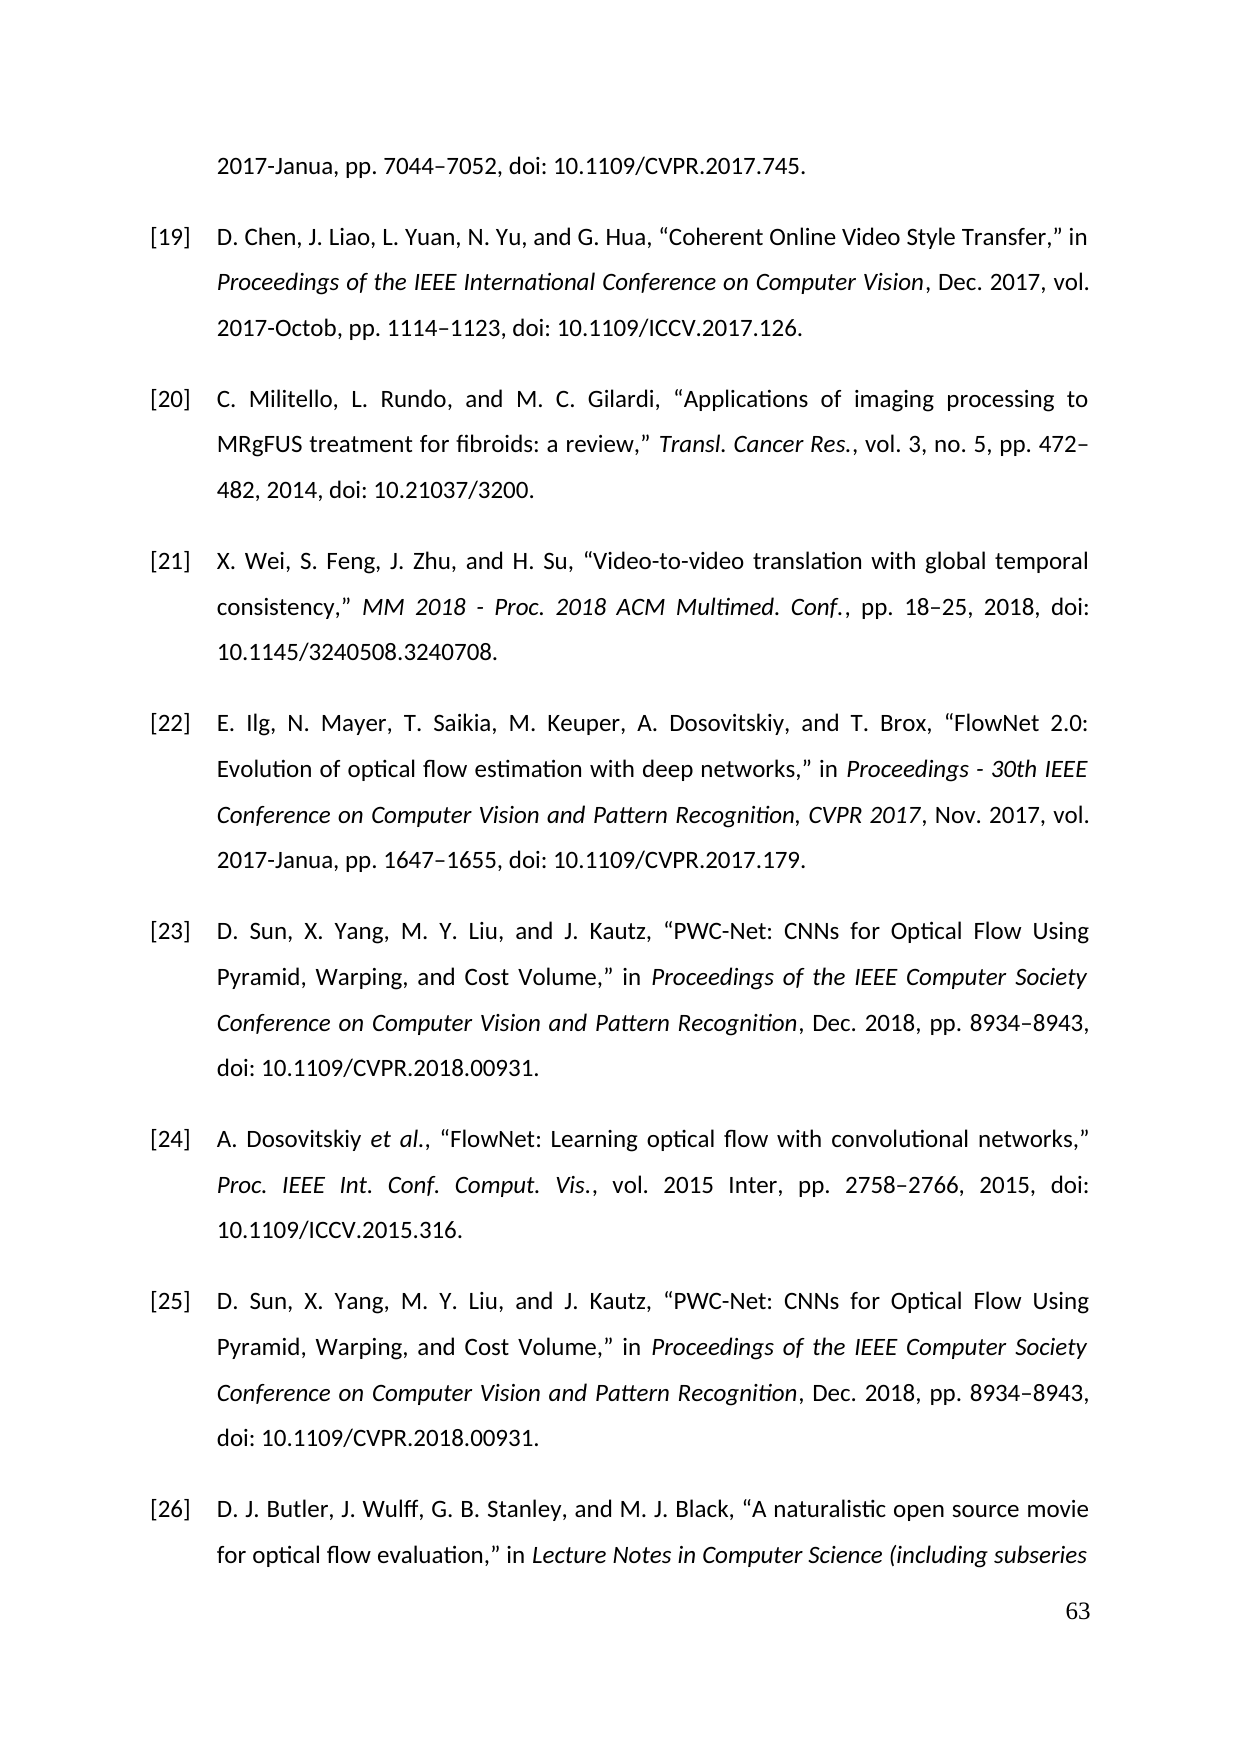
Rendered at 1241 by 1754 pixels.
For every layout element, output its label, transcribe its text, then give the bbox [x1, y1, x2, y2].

text [21] X. Wei, S. Feng, J. Zhu, and H. Su, “Video-to-video translation with global temporal consistency,” MM 2018 - Proc. 2018 ACM Multimed. Conf., pp. 18–25, 2018, doi: 10.1145/3240508.3240708. [150, 545, 1090, 667]
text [150, 1493, 1090, 1569]
text [22] E. Ilg, N. Mayer, T. Saikia, M. Keuper, A. Dosovitskiy, and T. Brox, “FlowNet 2.0: Evolution of optical flow estimation with deep networks,” in Proceedings - 30th IEEE Conference on Computer Vision and Pattern Recognition, CVPR 2017, Nov. 2017, vol. 2017-Janua, pp. 1647–1655, doi: 10.1109/CVPR.2017.179. [150, 707, 1090, 875]
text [150, 150, 1090, 181]
text [20] C. Militello, L. Rundo, and M. C. Gilardi, “Applications of imaging processing to MRgFUS treatment for fibroids: a review,” Transl. Cancer Res., vol. 3, no. 5, pp. 472–482, 2014, doi: 10.21037/3200. [150, 383, 1090, 505]
text [25] D. Sun, X. Yang, M. Y. Liu, and J. Kautz, “PWC-Net: CNNs for Optical Flow Using Pyramid, Warping, and Cost Volume,” in Proceedings of the IEEE Computer Society Conference on Computer Vision and Pattern Recognition, Dec. 2018, pp. 8934–8943, doi: 10.1109/CVPR.2018.00931. [150, 1285, 1090, 1453]
text [24] A. Dosovitskiy et al., “FlowNet: Learning optical flow with convolutional networks,” Proc. IEEE Int. Conf. Comput. Vis., vol. 2015 Inter, pp. 2758–2766, 2015, doi: 10.1109/ICCV.2015.316. [150, 1123, 1090, 1245]
text [23] D. Sun, X. Yang, M. Y. Liu, and J. Kautz, “PWC-Net: CNNs for Optical Flow Using Pyramid, Warping, and Cost Volume,” in Proceedings of the IEEE Computer Society Conference on Computer Vision and Pattern Recognition, Dec. 2018, pp. 8934–8943, doi: 10.1109/CVPR.2018.00931. [150, 915, 1090, 1083]
text [19] D. Chen, J. Liao, L. Yuan, N. Yu, and G. Hua, “Coherent Online Video Style Transfer,” in Proceedings of the IEEE International Conference on Computer Vision, Dec. 2017, vol. 2017-Octob, pp. 1114–1123, doi: 10.1109/ICCV.2017.126. [150, 221, 1090, 343]
